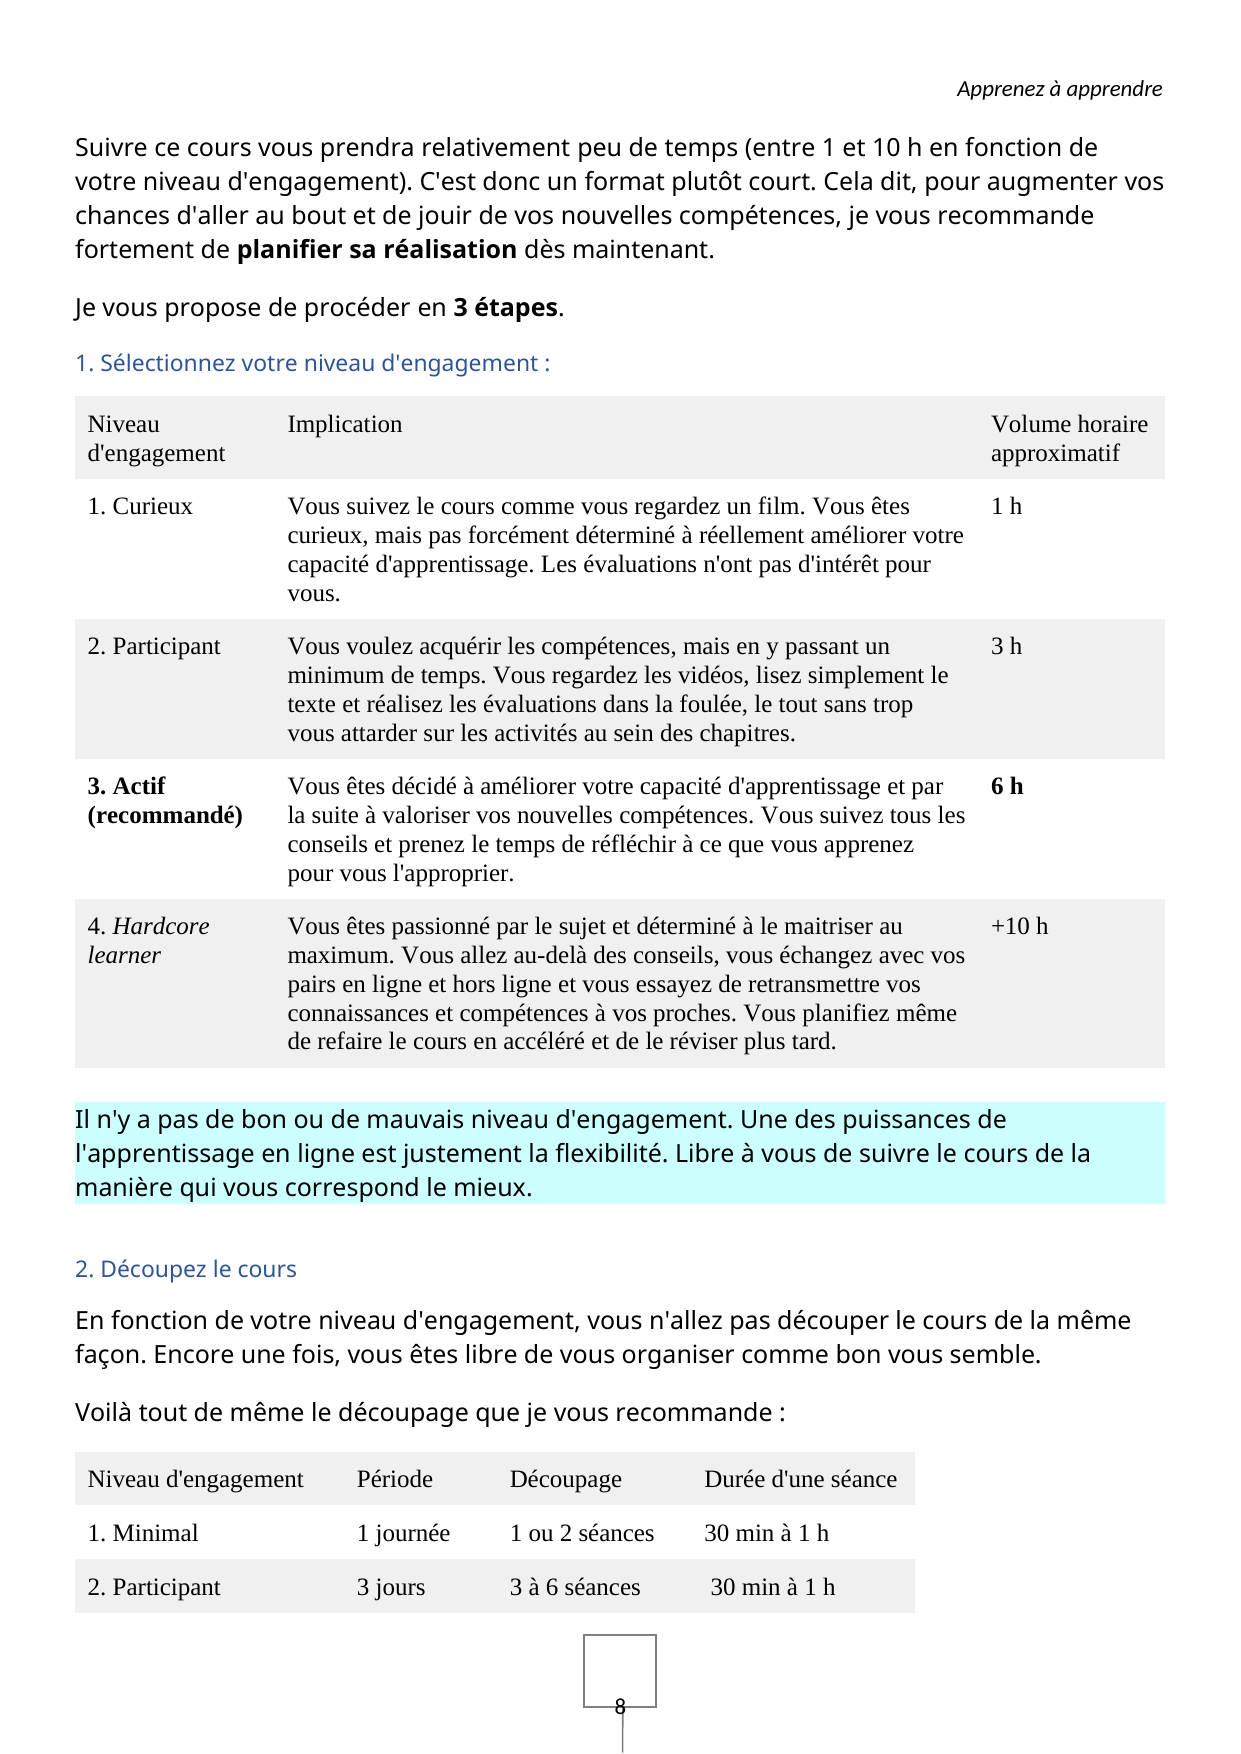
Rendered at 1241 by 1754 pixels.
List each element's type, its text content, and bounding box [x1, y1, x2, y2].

table_header Niveau d'engagement [75, 1452, 344, 1505]
text Je vous propose de procéder en 3 étapes. [75, 289, 1165, 323]
text Il n'y a pas de bon ou de mauvais niveau d'engagement. Une des puissances de l'apprentissage en ligne est justement la flexibilité. Libre à vous de suivre le cours de la manière qui vous correspond le mieux. [75, 1102, 1165, 1204]
table_cell 30 min à 1 h [692, 1505, 915, 1559]
table_header Implication [275, 396, 978, 479]
table_header Durée d'une séance [692, 1452, 915, 1505]
table_cell 3 jours [344, 1559, 497, 1613]
text Voilà tout de même le découpage que je vous recommande : [75, 1394, 1165, 1428]
table_cell 1 journée [344, 1505, 497, 1559]
table_cell 1 ou 2 séances [497, 1505, 692, 1559]
table_cell 1. Curieux [75, 479, 275, 619]
text En fonction de votre niveau d'engagement, vous n'allez pas découper le cours de la même façon. Encore une fois, vous êtes libre de vous organiser comme bon vous semble. [75, 1303, 1165, 1371]
table_cell 3 à 6 séances [497, 1559, 692, 1613]
table_cell 2. Participant [75, 1559, 344, 1613]
table_cell 1 h [978, 479, 1165, 619]
table_cell Vous suivez le cours comme vous regardez un film. Vous êtes curieux, mais pas forcément déterminé à réellement améliorer votre capacité d'apprentissage. Les évaluations n'ont pas d'intérêt pour vous. [275, 479, 978, 619]
table_cell 1. Minimal [75, 1505, 344, 1559]
table_header Volume horaire approximatif [978, 396, 1165, 479]
table_cell 6 h [978, 759, 1165, 899]
table_cell Vous voulez acquérir les compétences, mais en y passant un minimum de temps. Vous regardez les vidéos, lisez simplement le texte et réalisez les évaluations dans la foulée, le tout sans trop vous attarder sur les activités au sein des chapitres. [275, 619, 978, 759]
text Suivre ce cours vous prendra relativement peu de temps (entre 1 et 10 h en fonction de votre niveau d'engagement). C'est donc un format plutôt court. Cela dit, pour augmenter vos chances d'aller au bout et de jouir de vos nouvelles compétences, je vous recommande fortement de planifier sa réalisation dès maintenant. [75, 130, 1165, 266]
table_cell 2. Participant [75, 619, 275, 759]
table_header Découpage [497, 1452, 692, 1505]
table_cell +10 h [978, 899, 1165, 1068]
table_cell 3. Actif (recommandé) [75, 759, 275, 899]
table_cell Vous êtes passionné par le sujet et déterminé à le maitriser au maximum. Vous allez au-delà des conseils, vous échangez avec vos pairs en ligne et hors ligne et vous essayez de retransmettre vos connaissances et compétences à vos proches. Vous planifiez même de refaire le cours en accéléré et de le réviser plus tard. [275, 899, 978, 1068]
table_cell 3 h [978, 619, 1165, 759]
table_header Période [344, 1452, 497, 1505]
subtitle 2. Découpez le cours [75, 1253, 1165, 1284]
table_header Niveau d'engagement [75, 396, 275, 479]
table_cell 4. Hardcore learner [75, 899, 275, 1068]
subtitle 1. Sélectionnez votre niveau d'engagement : [75, 347, 1165, 378]
table_cell Vous êtes décidé à améliorer votre capacité d'apprentissage et par la suite à valoriser vos nouvelles compétences. Vous suivez tous les conseils et prenez le temps de réfléchir à ce que vous apprenez pour vous l'approprier. [275, 759, 978, 899]
table_cell 30 min à 1 h [692, 1559, 915, 1613]
